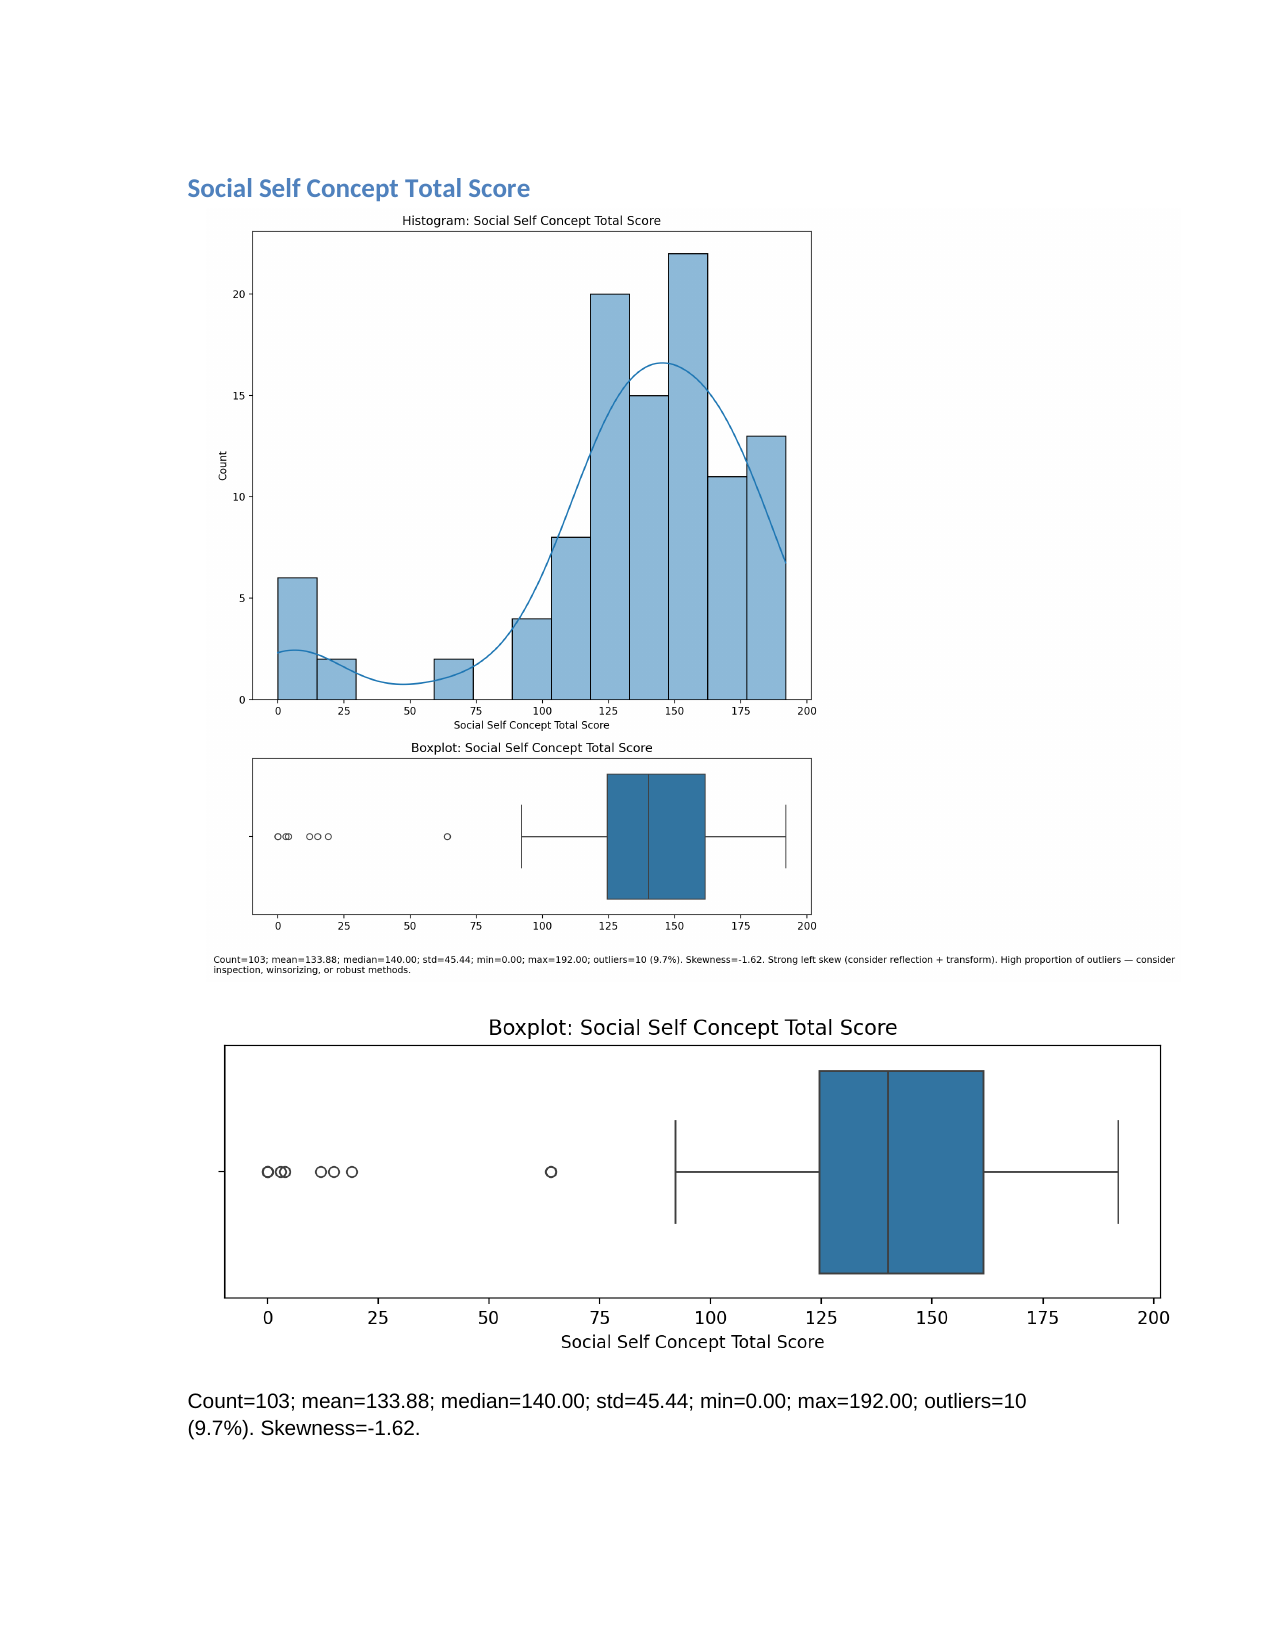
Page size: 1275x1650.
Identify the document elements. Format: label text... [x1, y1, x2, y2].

picture [206, 208, 1182, 982]
text Count=103; mean=133.88; median=140.00; std=45.44; min=0.00; max=192.00; outliers=10 (9.7%). Skewness=-1.62. [187, 1388, 1087, 1440]
picture [206, 1006, 1182, 1364]
subtitle Social Self Concept Total Score [187, 171, 1087, 204]
